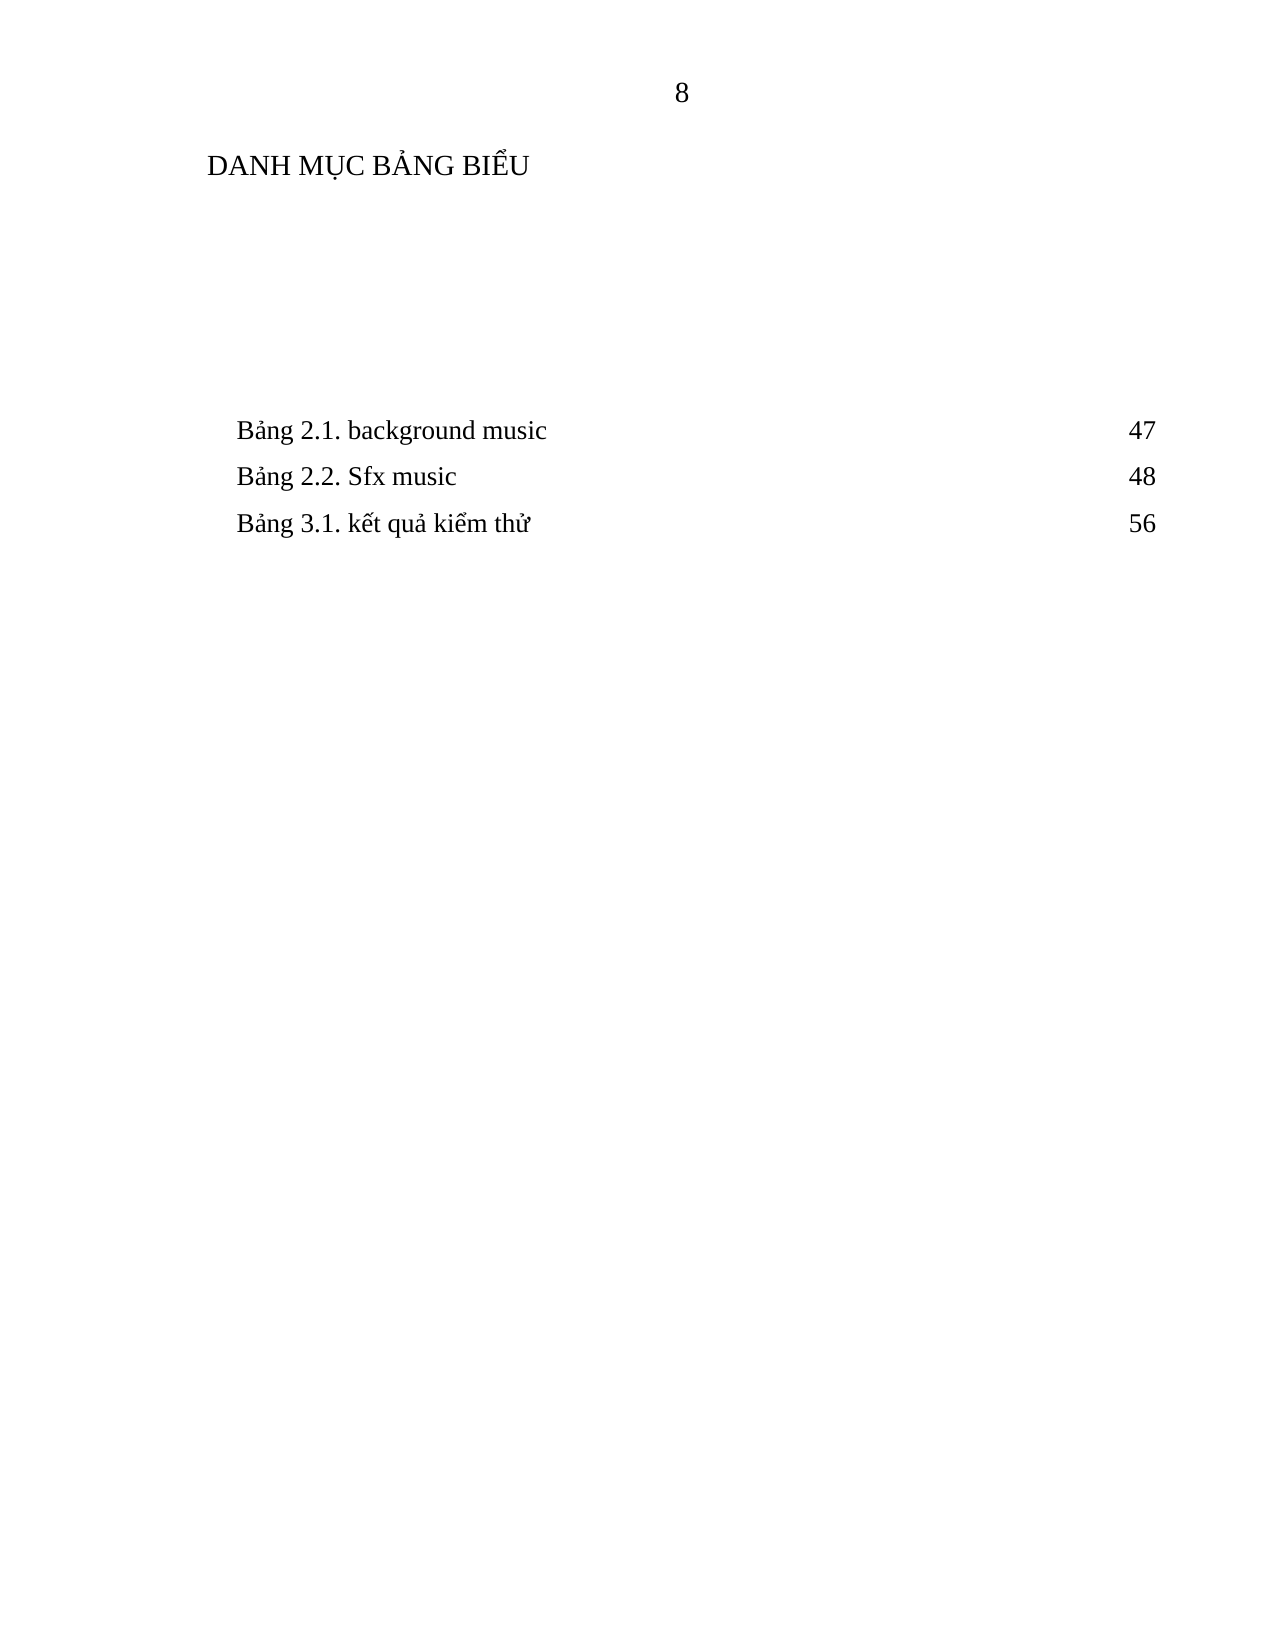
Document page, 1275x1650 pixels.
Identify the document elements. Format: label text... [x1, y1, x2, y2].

text DANH MỤC BẢNG BIỂU [207, 148, 1157, 181]
